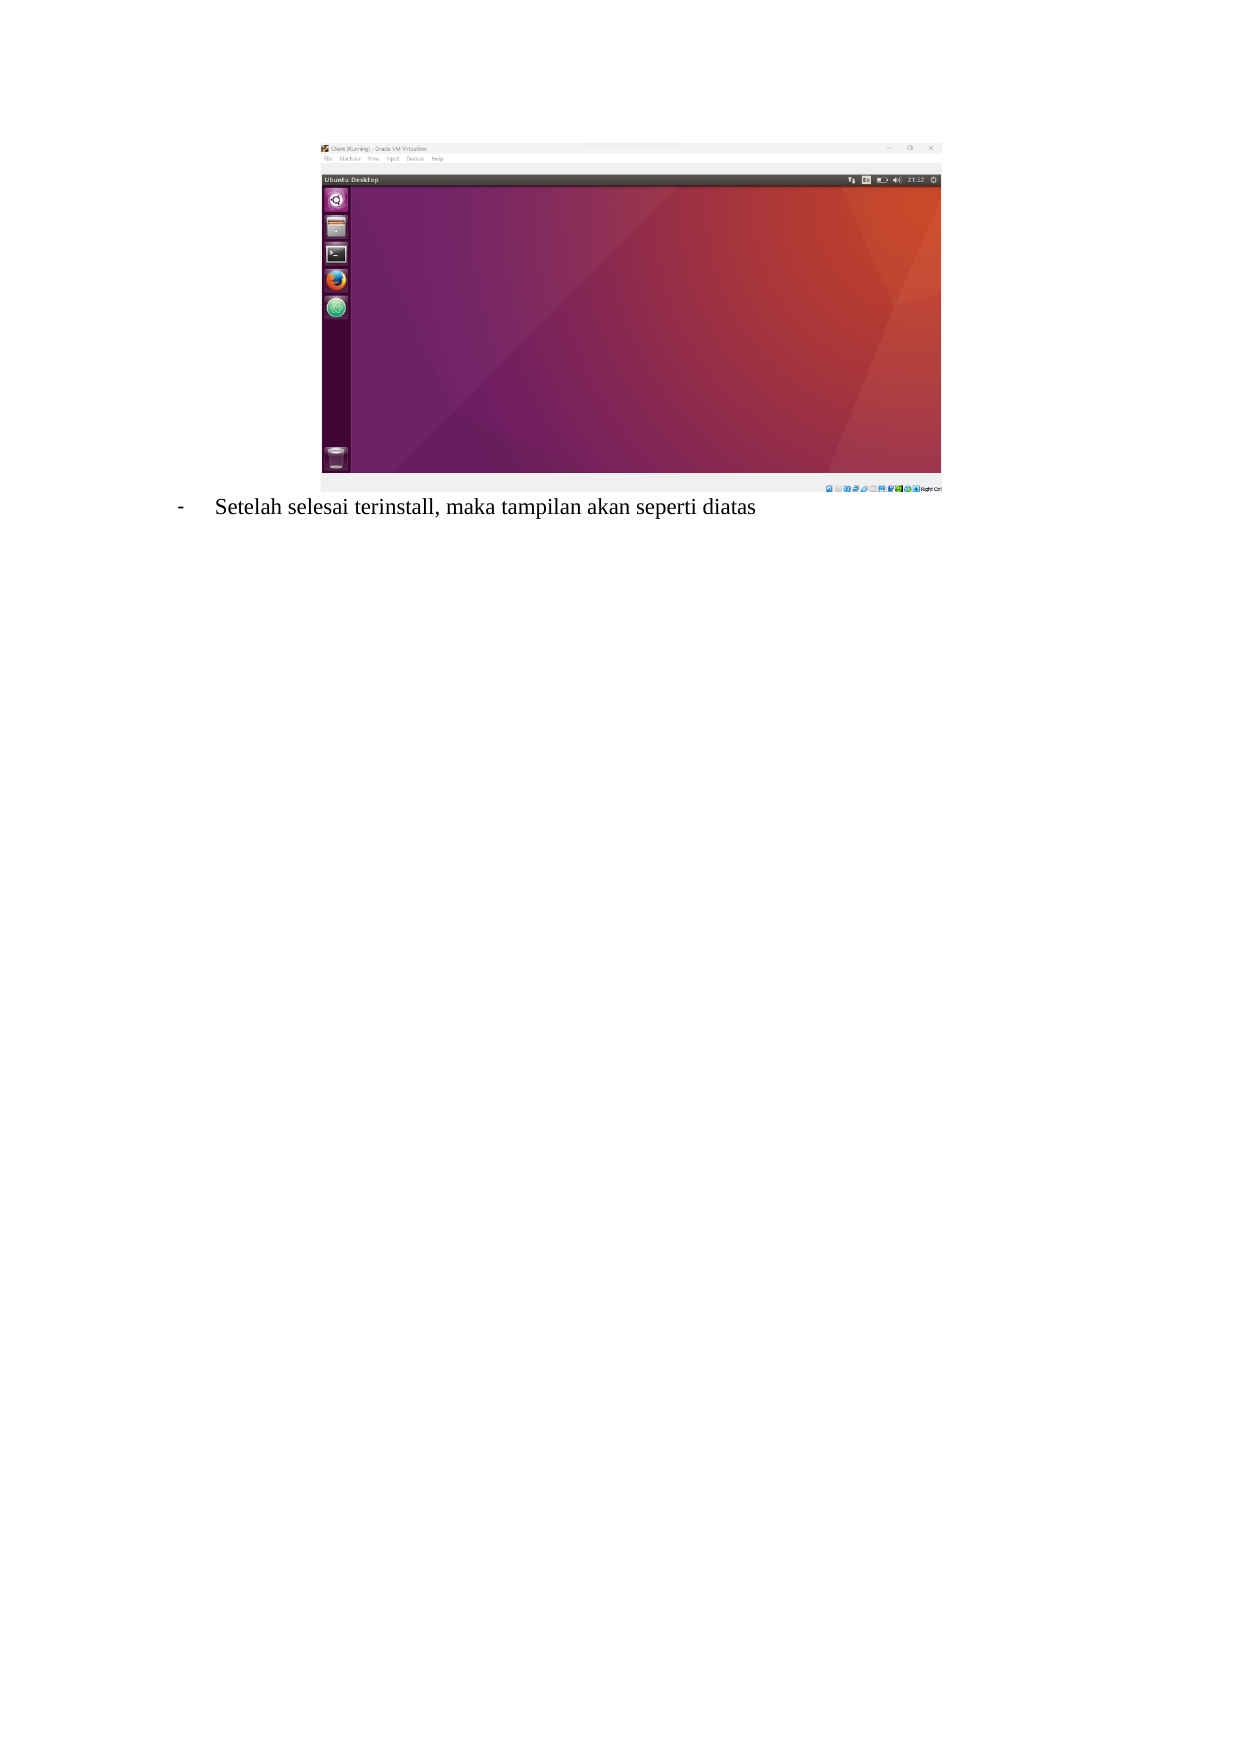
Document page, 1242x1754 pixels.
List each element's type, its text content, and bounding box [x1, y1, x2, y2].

list Setelah selesai terinstall, maka tampilan akan seperti diatas [177, 492, 1123, 520]
picture [320, 143, 942, 492]
